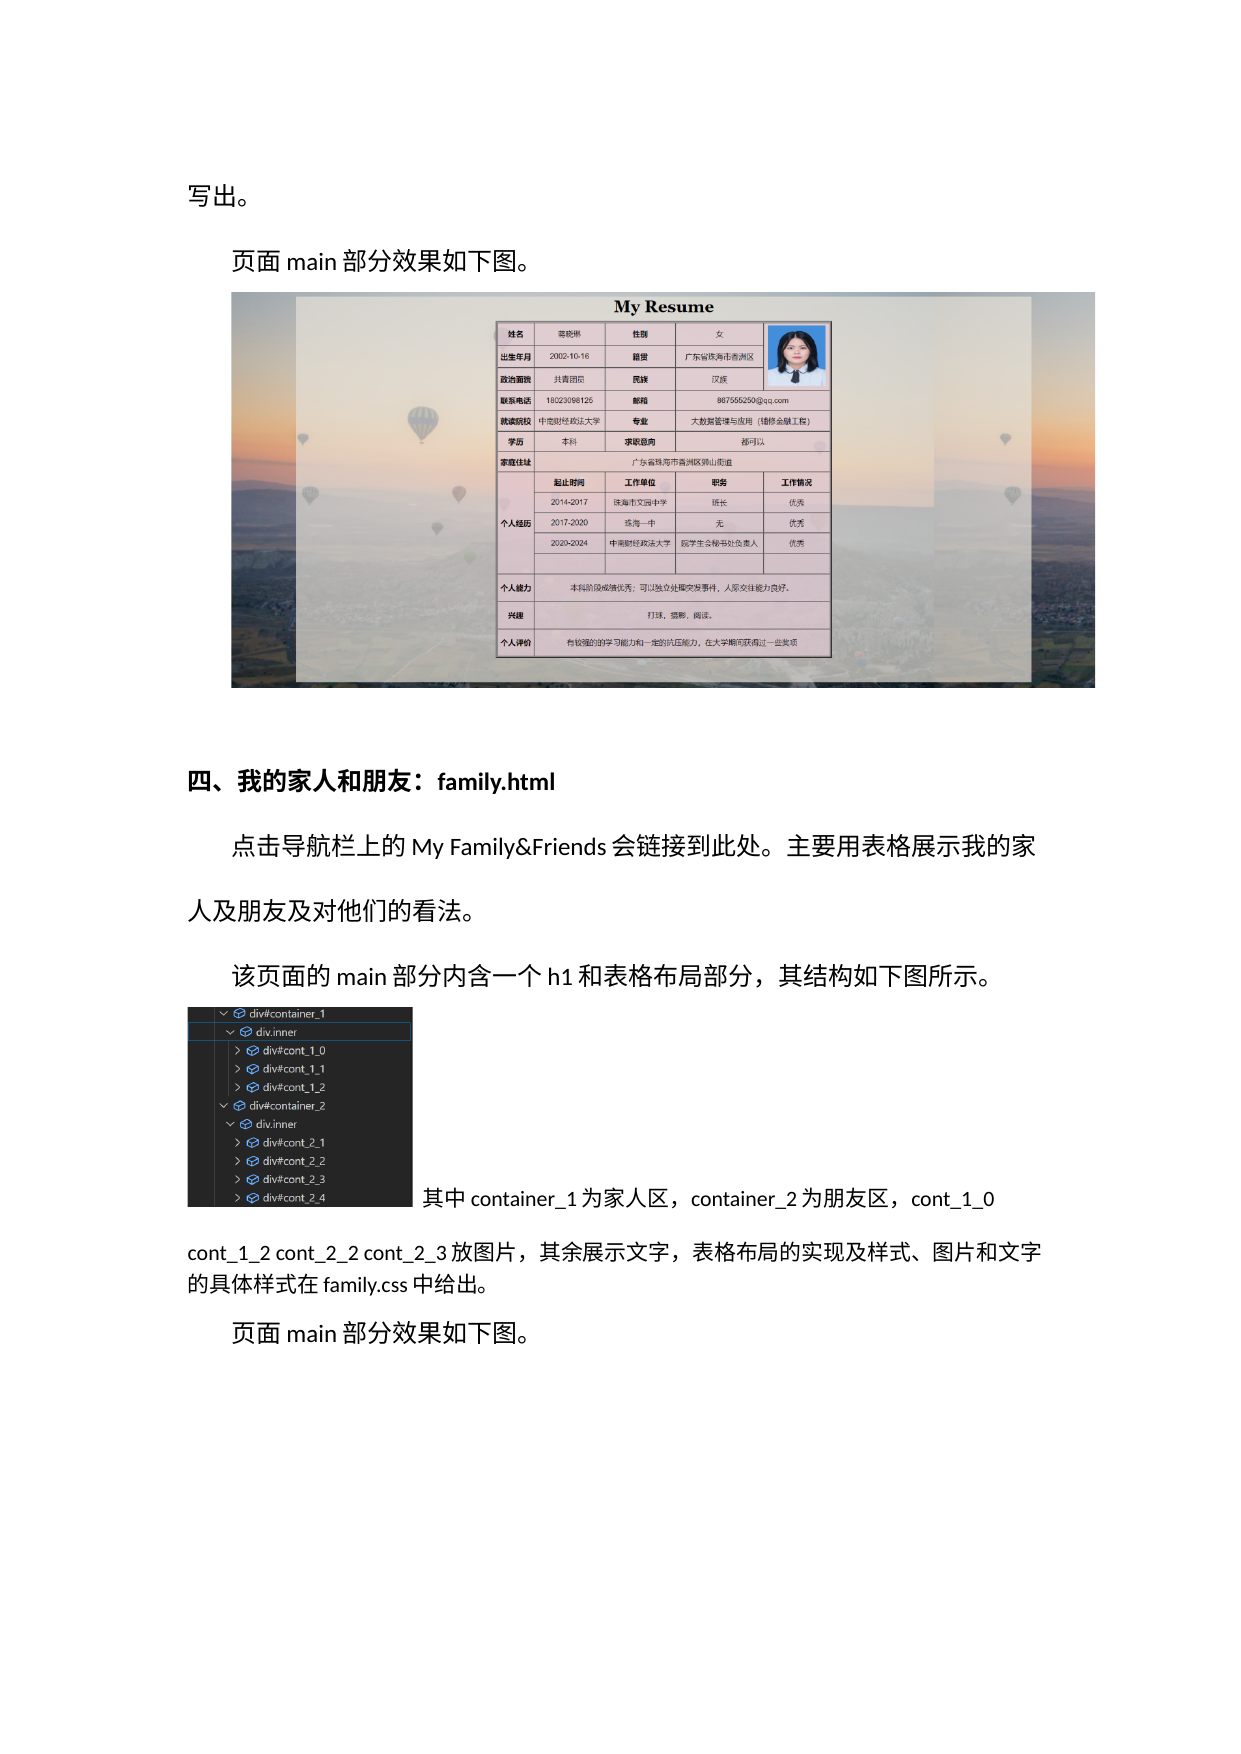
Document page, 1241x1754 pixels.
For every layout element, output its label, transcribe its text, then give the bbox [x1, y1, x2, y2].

picture [231, 292, 1096, 688]
list 该页面的main部分内含一个h1和表格布局部分，其结构如下图所示。 其中container_1为家人区，container_2为朋友区，cont_1_0 cont_1_2 cont_2_2 cont_2_3放图片，其余展示文字，表格布局的实现及样式、图片和文字的具体样式在family.css中给出。 [187, 942, 1053, 1299]
list 页面main部分效果如下图。 [187, 227, 1053, 292]
list 我的家人和朋友：family.html [187, 747, 1053, 812]
picture [187, 1007, 413, 1207]
list 点击导航栏上的My Family&Friends会链接到此处。主要用表格展示我的家人及朋友及对他们的看法。 [187, 812, 1053, 942]
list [187, 162, 1053, 227]
list 页面main部分效果如下图。 [187, 1299, 1053, 1364]
